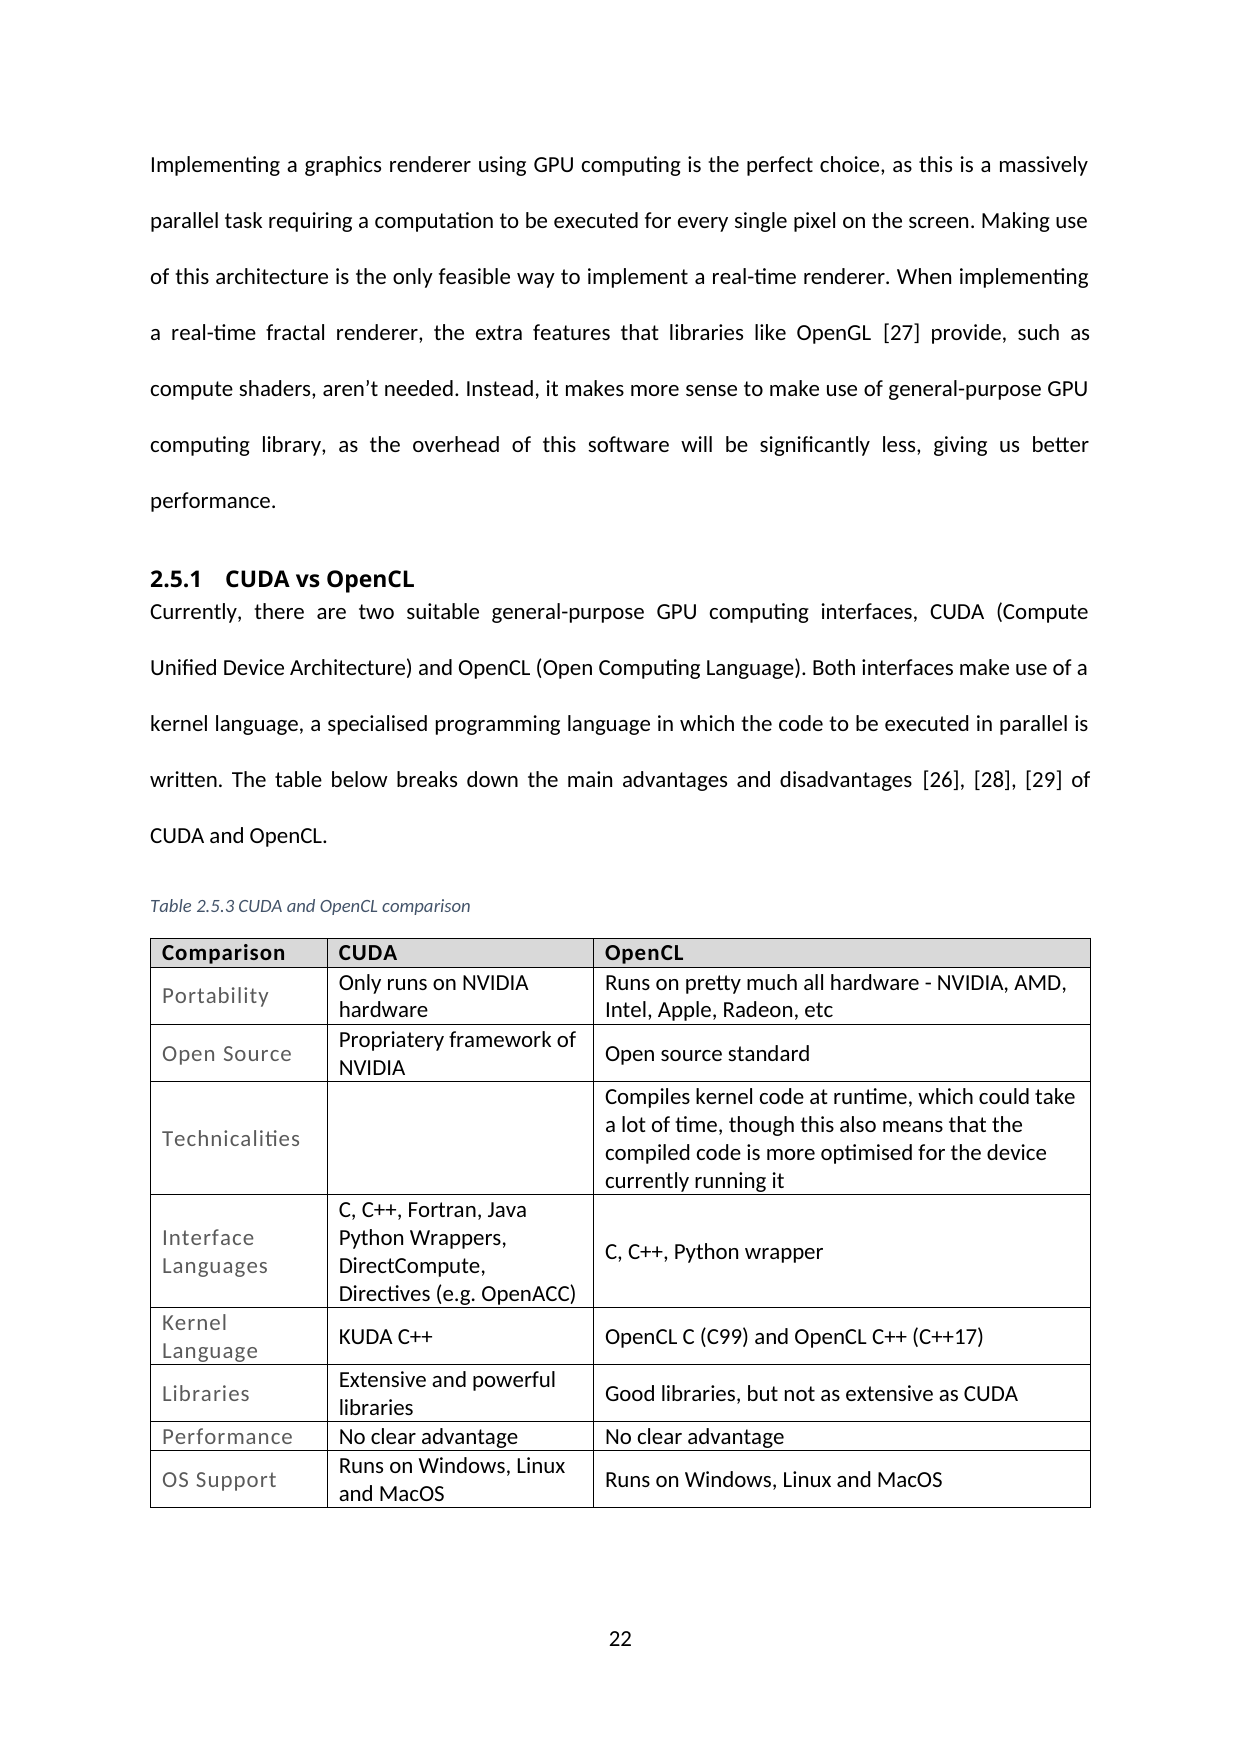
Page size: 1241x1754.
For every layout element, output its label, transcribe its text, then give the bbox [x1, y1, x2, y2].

table_cell Only runs on NVIDIA hardware [328, 968, 593, 1024]
table_cell C, C++, Python wrapper [594, 1195, 1090, 1307]
table_cell Runs on pretty much all hardware - NVIDIA, AMD, Intel, Apple, Radeon, etc [594, 968, 1090, 1024]
table_cell KUDA C++ [328, 1308, 593, 1364]
table_header Comparison [151, 939, 327, 967]
table_cell Extensive and powerful libraries [328, 1365, 593, 1421]
table_cell Propriatery framework of NVIDIA [328, 1025, 593, 1081]
table_cell Interface Languages [151, 1195, 327, 1307]
table_cell Compiles kernel code at runtime, which could take a lot of time, though this also means that the compiled code is more optimised for the device currently running it [594, 1082, 1090, 1194]
table_cell No clear advantage [328, 1422, 593, 1450]
table_header OpenCL [594, 939, 1090, 967]
table_cell Kernel Language [151, 1308, 327, 1364]
table_cell Open Source [151, 1025, 327, 1081]
table_header CUDA [328, 939, 593, 967]
table_cell No clear advantage [594, 1422, 1090, 1450]
table_cell C, C++, Fortran, Java Python Wrappers, DirectCompute, Directives (e.g. OpenACC) [328, 1195, 593, 1307]
table_cell Performance [151, 1422, 327, 1450]
table_cell Portability [151, 968, 327, 1024]
table_cell [328, 1082, 593, 1194]
table_cell OpenCL C (C99) and OpenCL C++ (C++17) [594, 1308, 1090, 1364]
table_cell Libraries [151, 1365, 327, 1421]
table_cell Runs on Windows, Linux and MacOS [594, 1451, 1090, 1507]
text Implementing a graphics renderer using GPU computing is the perfect choice, as this is a massively parallel task requiring a computation to be executed for every single pixel on the screen. Making use of this architecture is the only feasible way to implement a real-time renderer. When implementing a real-time fractal renderer, the extra features that libraries like OpenGL provide, such as compute shaders, aren’t needed. Instead, it makes more sense to make use of general-purpose GPU computing library, as the overhead of this software will be significantly less, giving us better performance. [150, 150, 1090, 514]
table_cell OS Support [151, 1451, 327, 1507]
table_cell Open source standard [594, 1025, 1090, 1081]
text Currently, there are two suitable general-purpose GPU computing interfaces, CUDA (Compute Unified Device Architecture) and OpenCL (Open Computing Language). Both interfaces make use of a kernel language, a specialised programming language in which the code to be executed in parallel is written. The table below breaks down the main advantages and disadvantages of CUDA and OpenCL. [150, 597, 1090, 849]
subtitle CUDA vs OpenCL [150, 563, 1090, 594]
table_cell Runs on Windows, Linux and MacOS [328, 1451, 593, 1507]
table_cell Good libraries, but not as extensive as CUDA [594, 1365, 1090, 1421]
table_cell Technicalities [151, 1082, 327, 1194]
